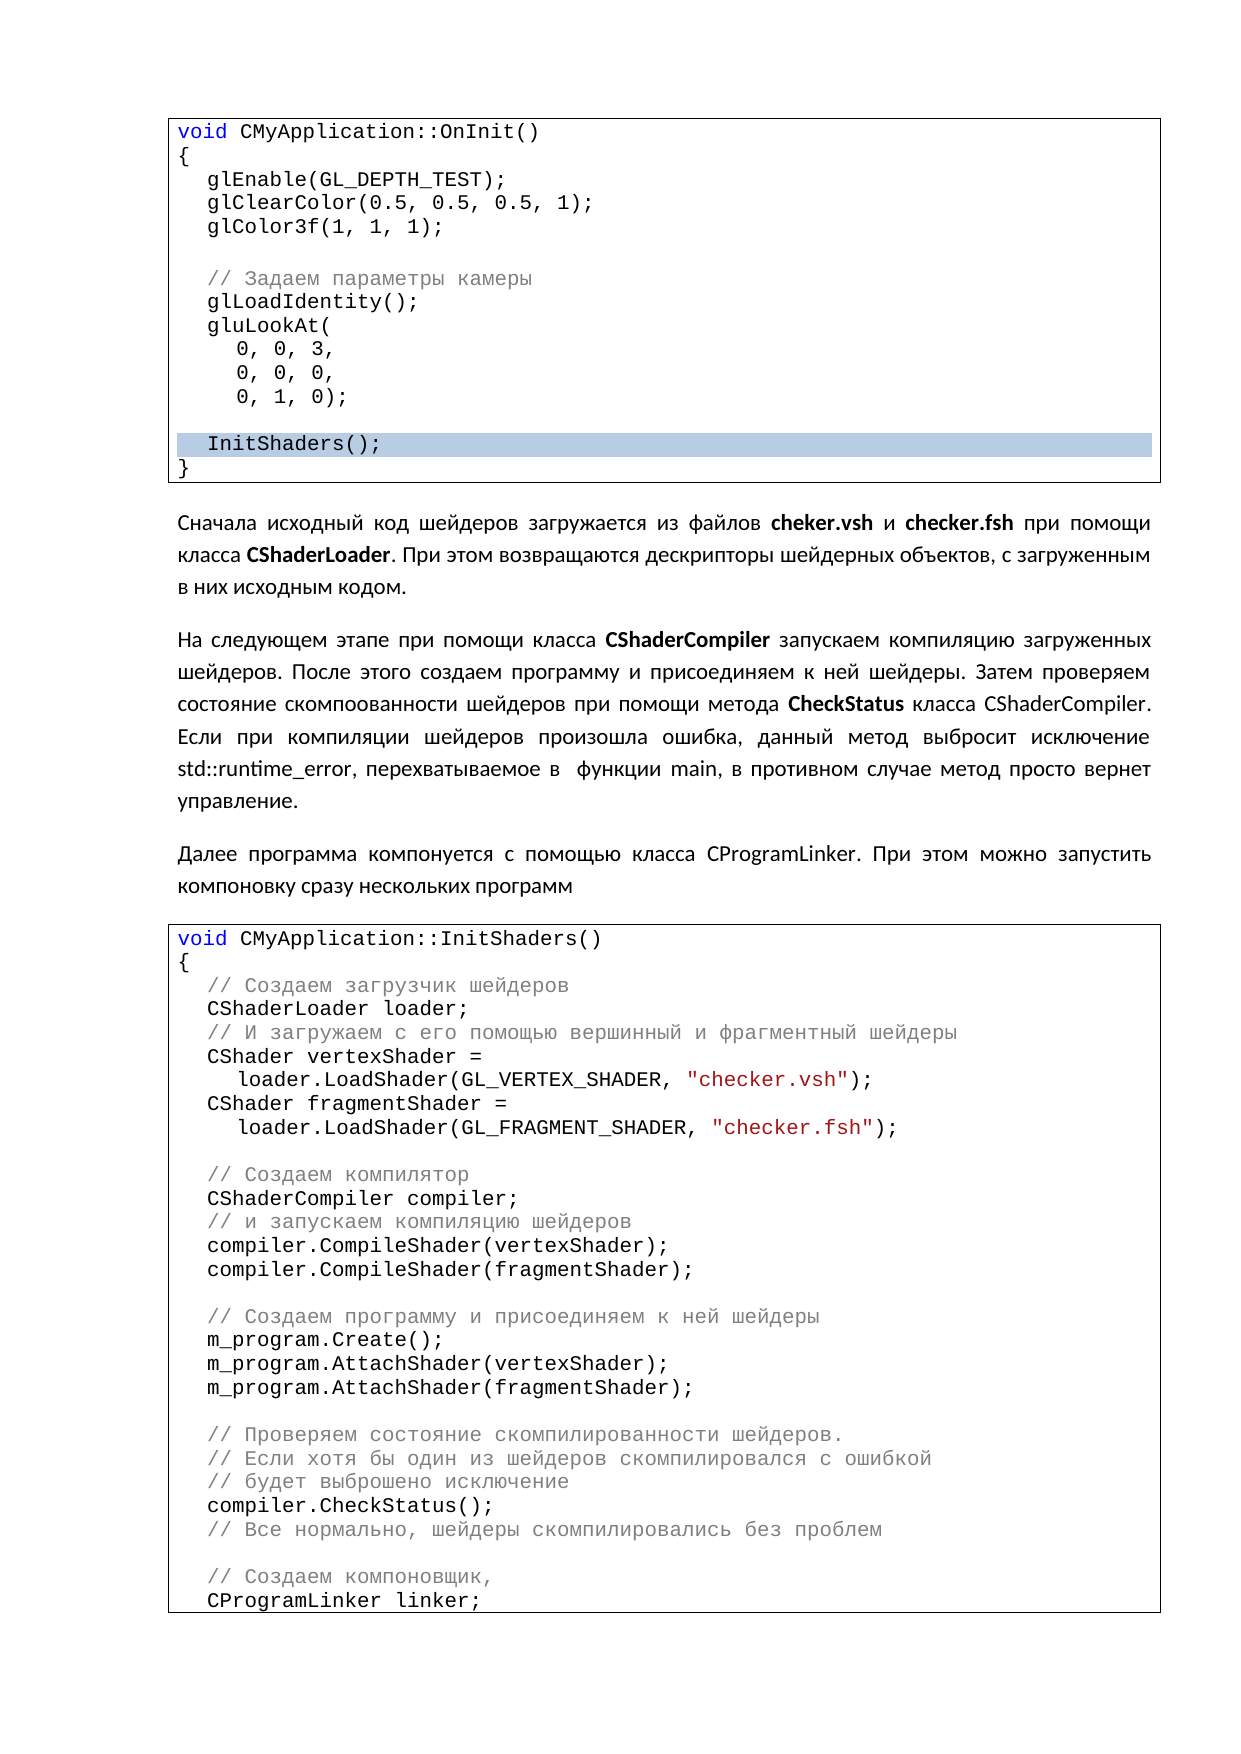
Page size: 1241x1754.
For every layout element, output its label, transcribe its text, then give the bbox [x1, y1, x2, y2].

text // Если хотя бы один из шейдеров скомпилировался с ошибкой [177, 1448, 1152, 1471]
text // И загружаем с его помощью вершинный и фрагментный шейдеры [177, 1022, 1152, 1046]
text InitShaders(); [177, 433, 1152, 453]
text void CMyApplication::OnInit() [169, 119, 1160, 145]
text // Задаем параметры камеры [177, 267, 1152, 291]
text CShader fragmentShader = [177, 1093, 1152, 1117]
text m_program.Create(); [177, 1329, 1152, 1353]
text // Создаем компоновщик, [177, 1566, 1152, 1589]
text compiler.CompileShader(fragmentShader); [177, 1258, 1152, 1282]
text Далее программа компонуется с помощью класса CProgramLinker. При этом можно запустить компоновку сразу нескольких программ [177, 839, 1152, 899]
text // Проверяем состояние скомпилированности шейдеров. [177, 1424, 1152, 1448]
text loader.LoadShader(GL_VERTEX_SHADER, "checker.vsh"); [177, 1069, 1152, 1093]
text glLoadIdentity(); [177, 291, 1152, 315]
text compiler.CheckStatus(); [177, 1495, 1152, 1519]
text // и запускаем компиляцию шейдеров [177, 1211, 1152, 1235]
text } [169, 453, 1160, 482]
text void CMyApplication::InitShaders() [169, 925, 1160, 951]
text CShader vertexShader = [177, 1046, 1152, 1069]
text gluLookAt( [177, 315, 1152, 338]
text CProgramLinker linker; [177, 1589, 1152, 1612]
text glClearColor(0.5, 0.5, 0.5, 1); [177, 192, 1152, 216]
text // Создаем программу и присоединяем к ней шейдеры [177, 1306, 1152, 1329]
text m_program.AttachShader(vertexShader); [177, 1353, 1152, 1377]
text { [177, 951, 1152, 975]
text glEnable(GL_DEPTH_TEST); [177, 168, 1152, 192]
text glColor3f(1, 1, 1); [177, 216, 1152, 239]
text На следующем этапе при помощи класса CShaderCompiler запускаем компиляцию загруженных шейдеров. После этого создаем программу и присоединяем к ней шейдеры. Затем проверяем состояние скомпоованности шейдеров при помощи метода CheckStatus класса CShaderCompiler. Если при компиляции шейдеров произошла ошибка, данный метод выбросит исключение std::runtime_error, перехватываемое в функции main, в противном случае метод просто вернет управление. [177, 625, 1152, 814]
text // Создаем загрузчик шейдеров [177, 975, 1152, 998]
text loader.LoadShader(GL_FRAGMENT_SHADER, "checker.fsh"); [177, 1117, 1152, 1140]
text // будет выброшено исключение [177, 1471, 1152, 1495]
text { [177, 145, 1152, 168]
text // Все нормально, шейдеры скомпилировались без проблем [177, 1519, 1152, 1542]
text 0, 0, 3, [177, 338, 1152, 362]
text CShaderCompiler compiler; [177, 1188, 1152, 1211]
text compiler.CompileShader(vertexShader); [177, 1235, 1152, 1258]
text Сначала исходный код шейдеров загружается из файлов cheker.vsh и checker.fsh при помощи класса CShaderLoader. При этом возвращаются дескрипторы шейдерных объектов, с загруженным в них исходным кодом. [177, 508, 1152, 600]
text m_program.AttachShader(fragmentShader); [177, 1377, 1152, 1400]
text // Создаем компилятор [177, 1164, 1152, 1188]
text CShaderLoader loader; [177, 998, 1152, 1022]
text 0, 1, 0); [177, 386, 1152, 409]
text 0, 0, 0, [177, 362, 1152, 386]
